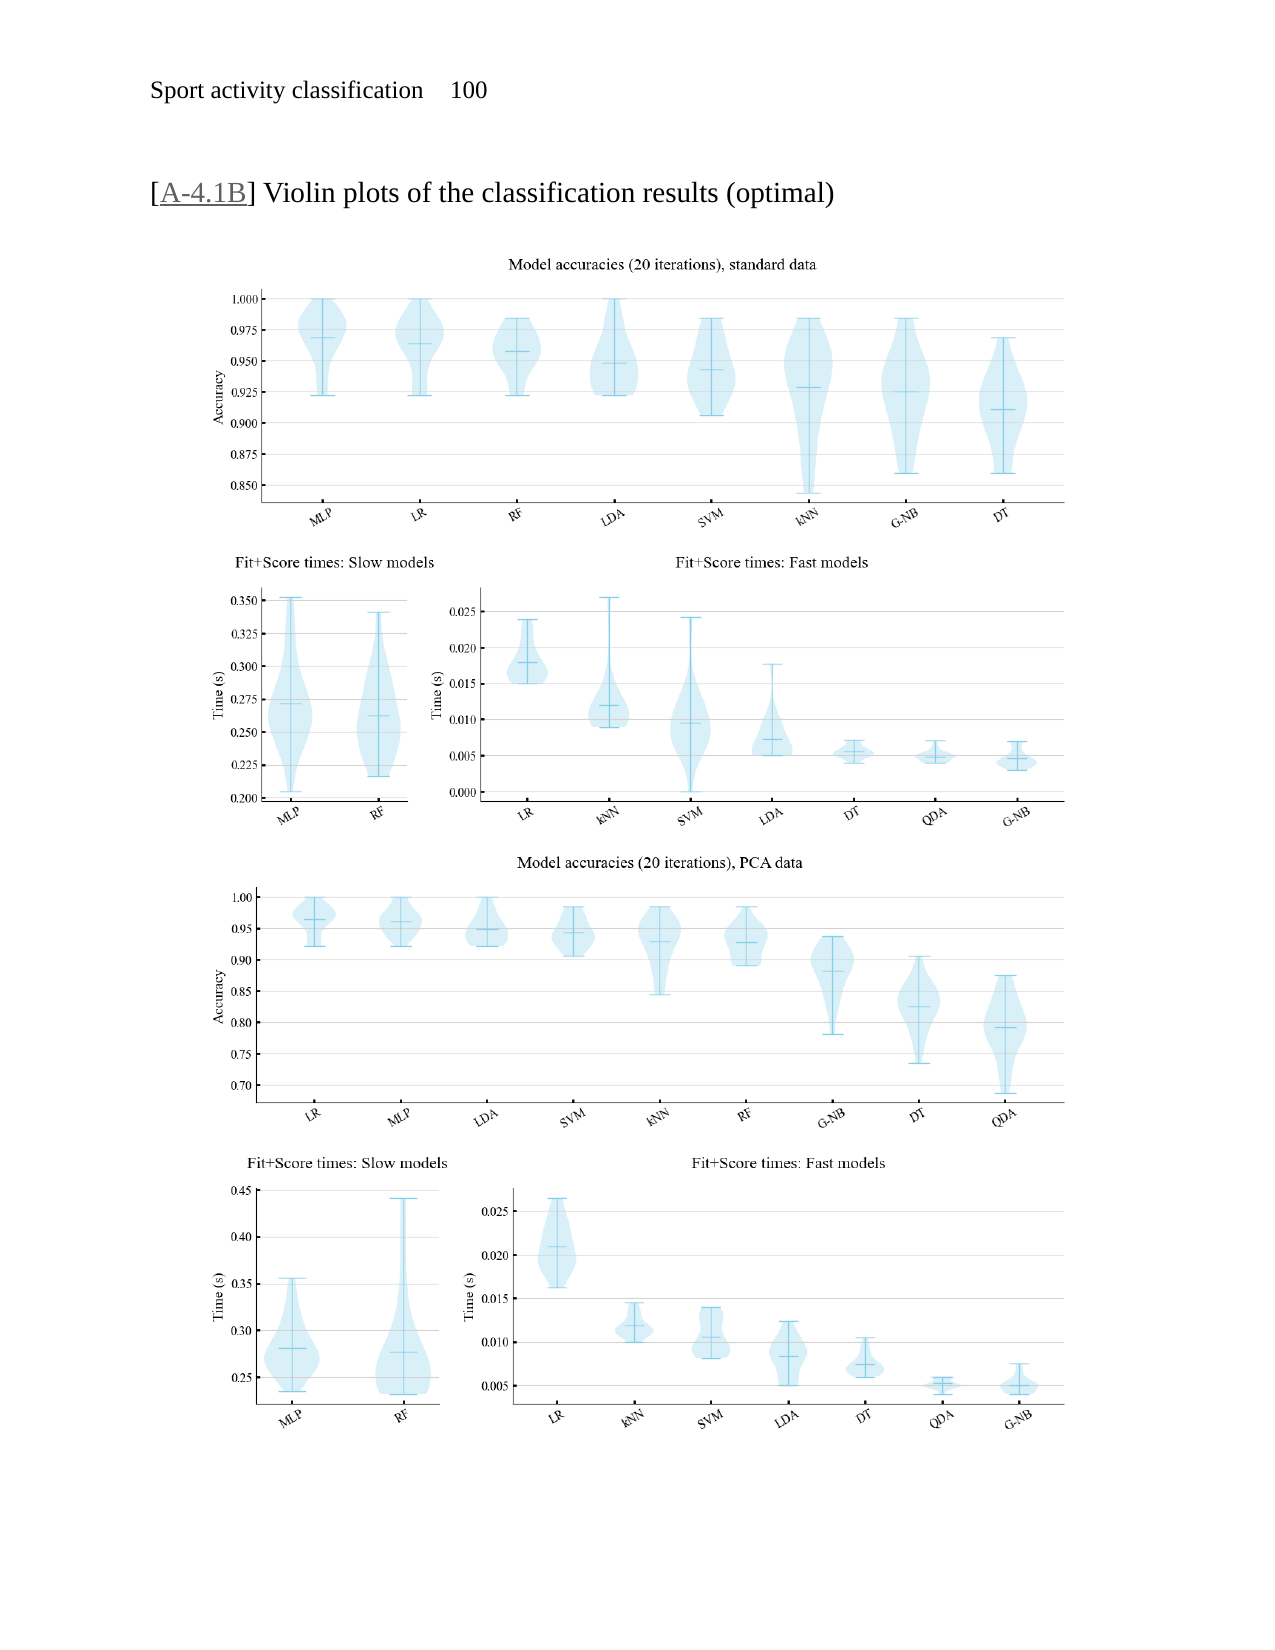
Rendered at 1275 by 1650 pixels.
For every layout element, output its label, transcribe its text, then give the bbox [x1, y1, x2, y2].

subtitle [A-4.1B] Violin plots of the classification results (optimal) [150, 175, 1125, 208]
picture [205, 849, 1070, 1440]
picture [205, 250, 1070, 837]
